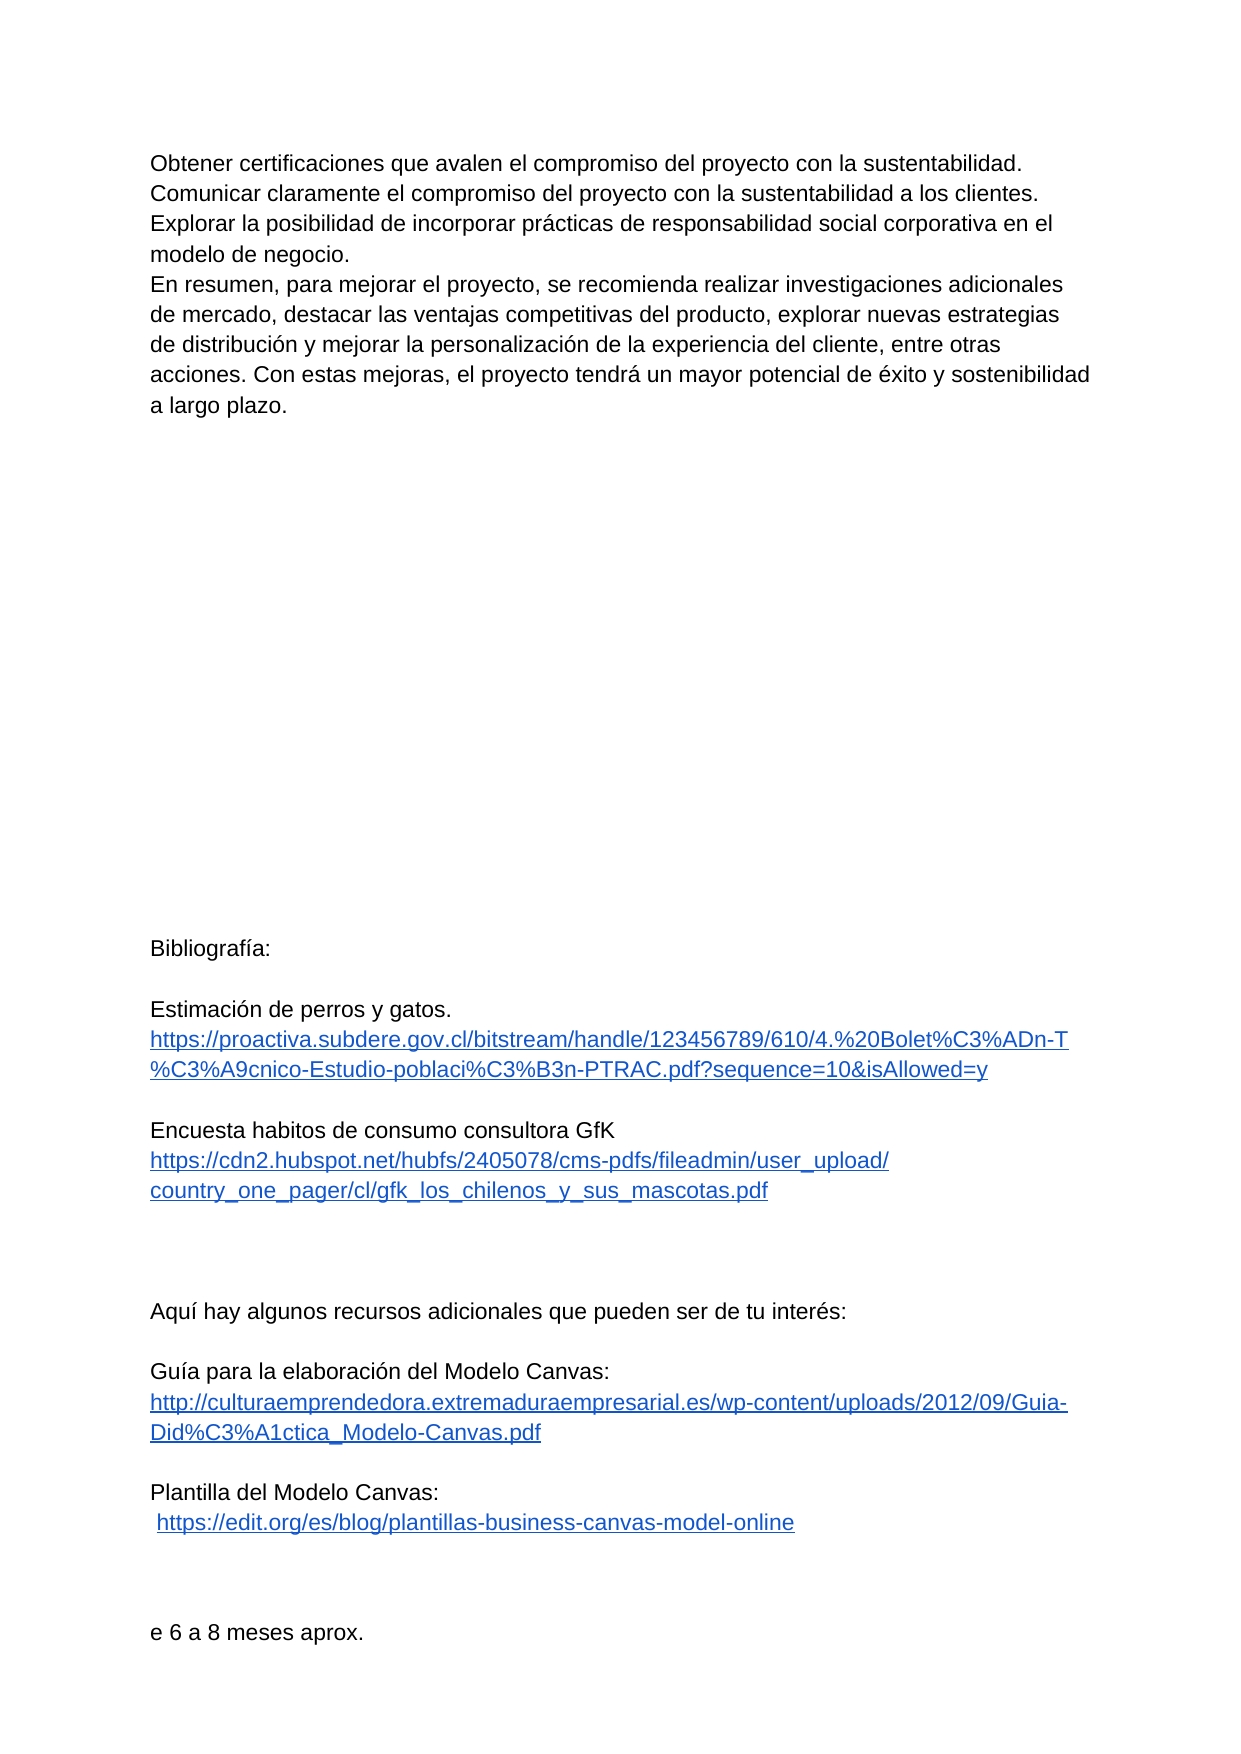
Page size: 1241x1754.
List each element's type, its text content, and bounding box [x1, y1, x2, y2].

text Bibliografía: [150, 935, 1090, 962]
text Guía para la elaboración del Modelo Canvas: http://culturaemprendedora.extremaduraempresarial.es/wp-content/uploads/2012/09/Guia-Did%C3%A1ctica_Modelo-Canvas.pdf [150, 1358, 1090, 1445]
text Estimación de perros y gatos. [150, 996, 1090, 1022]
text https://cdn2.hubspot.net/hubfs/2405078/cms-pdfs/fileadmin/user_upload/country_one_pager/cl/gfk_los_chilenos_y_sus_mascotas.pdf [150, 1147, 1090, 1203]
text Aquí hay algunos recursos adicionales que pueden ser de tu interés: [150, 1298, 1090, 1324]
text Encuesta habitos de consumo consultora GfK [150, 1117, 1090, 1143]
text Obtener certificaciones que avalen el compromiso del proyecto con la sustentabilidad. [150, 150, 1090, 176]
text Explorar la posibilidad de incorporar prácticas de responsabilidad social corporativa en el modelo de negocio. [150, 210, 1090, 267]
text Plantilla del Modelo Canvas: [150, 1479, 1090, 1506]
text Comunicar claramente el compromiso del proyecto con la sustentabilidad a los clientes. [150, 180, 1090, 207]
text https://proactiva.subdere.gov.cl/bitstream/handle/123456789/610/4.%20Bolet%C3%ADn-T%C3%A9cnico-Estudio-poblaci%C3%B3n-PTRAC.pdf?sequence=10&isAllowed=y [150, 1026, 1090, 1083]
text https://edit.org/es/blog/plantillas-business-canvas-model-online [150, 1509, 1090, 1536]
text En resumen, para mejorar el proyecto, se recomienda realizar investigaciones adicionales de mercado, destacar las ventajas competitivas del producto, explorar nuevas estrategias de distribución y mejorar la personalización de la experiencia del cliente, entre otras acciones. Con estas mejoras, el proyecto tendrá un mayor potencial de éxito y sostenibilidad a largo plazo. [150, 271, 1090, 418]
